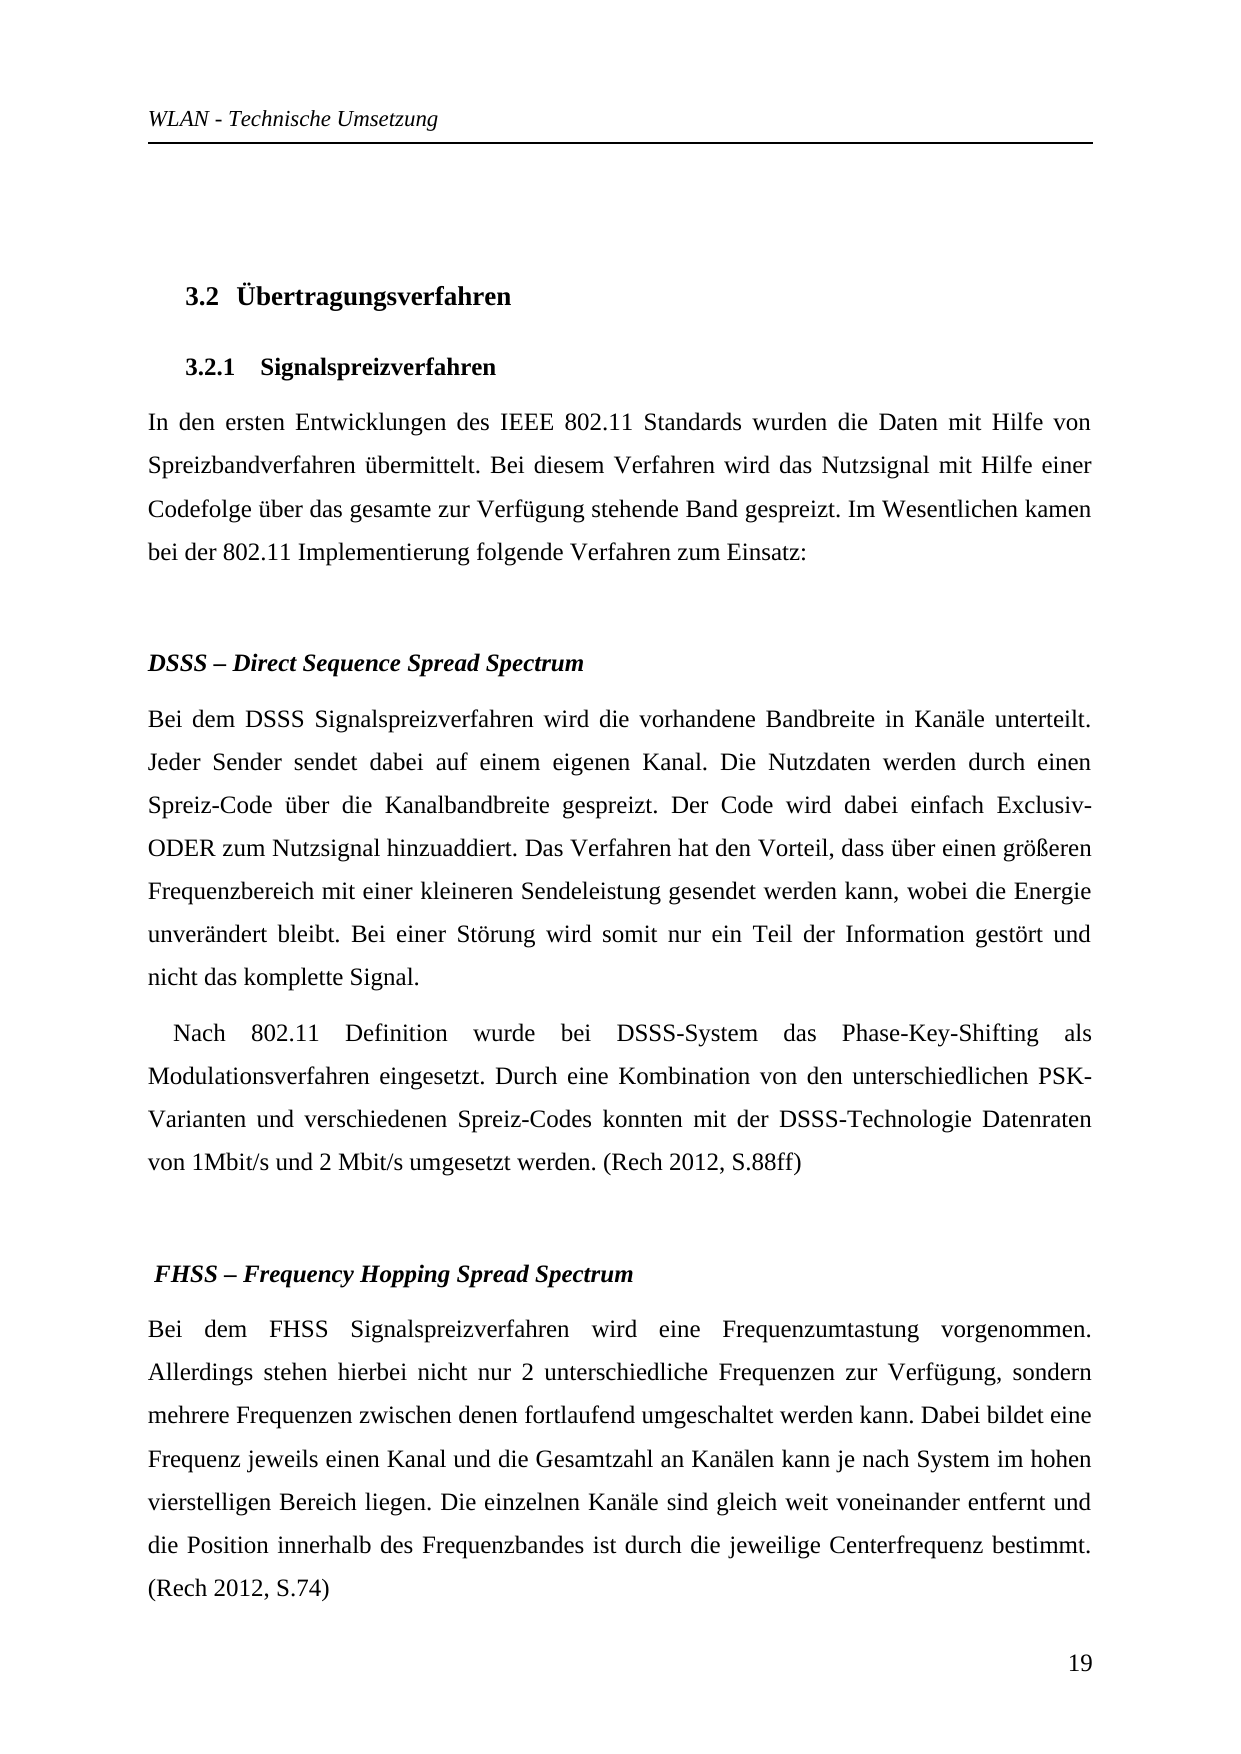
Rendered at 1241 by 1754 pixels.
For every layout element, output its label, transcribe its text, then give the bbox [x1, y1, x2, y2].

text DSSS – Direct Sequence Spread Spectrum [148, 648, 1093, 677]
subtitle Signalspreizverfahren [185, 352, 1093, 381]
text Nach 802.11 Definition wurde bei DSSS-System das Phase-Key-Shifting als Modulationsverfahren eingesetzt. Durch eine Kombination von den unterschiedlichen PSK-Varianten und verschiedenen Spreiz-Codes konnten mit der DSSS-Technologie Datenraten von 1Mbit/s und 2 Mbit/s umgesetzt werden. (Rech 2012, S.88ff) [148, 1018, 1093, 1176]
text Bei dem DSSS Signalspreizverfahren wird die vorhandene Bandbreite in Kanäle unterteilt. Jeder Sender sendet dabei auf einem eigenen Kanal. Die Nutzdaten werden durch einen Spreiz-Code über die Kanalbandbreite gespreizt. Der Code wird dabei einfach Exclusiv-ODER zum Nutzsignal hinzuaddiert. Das Verfahren hat den Vorteil, dass über einen größeren Frequenzbereich mit einer kleineren Sendeleistung gesendet werden kann, wobei die Energie unverändert bleibt. Bei einer Störung wird somit nur ein Teil der Information gestört und nicht das komplette Signal. [148, 704, 1093, 991]
subtitle Übertragungsverfahren [185, 280, 1093, 311]
text In den ersten Entwicklungen des IEEE 802.11 Standards wurden die Daten mit Hilfe von Spreizbandverfahren übermittelt. Bei diesem Verfahren wird das Nutzsignal mit Hilfe einer Codefolge über das gesamte zur Verfügung stehende Band gespreizt. Im Wesentlichen kamen bei der 802.11 Implementierung folgende Verfahren zum Einsatz: [148, 407, 1093, 566]
text FHSS – Frequency Hopping Spread Spectrum [148, 1259, 1093, 1287]
text Bei dem FHSS Signalspreizverfahren wird eine Frequenzumtastung vorgenommen. Allerdings stehen hierbei nicht nur 2 unterschiedliche Frequenzen zur Verfügung, sondern mehrere Frequenzen zwischen denen fortlaufend umgeschaltet werden kann. Dabei bildet eine Frequenz jeweils einen Kanal und die Gesamtzahl an Kanälen kann je nach System im hohen vierstelligen Bereich liegen. Die einzelnen Kanäle sind gleich weit voneinander entfernt und die Position innerhalb des Frequenzbandes ist durch die jeweilige Centerfrequenz bestimmt. (Rech 2012, S.74) [148, 1314, 1093, 1602]
